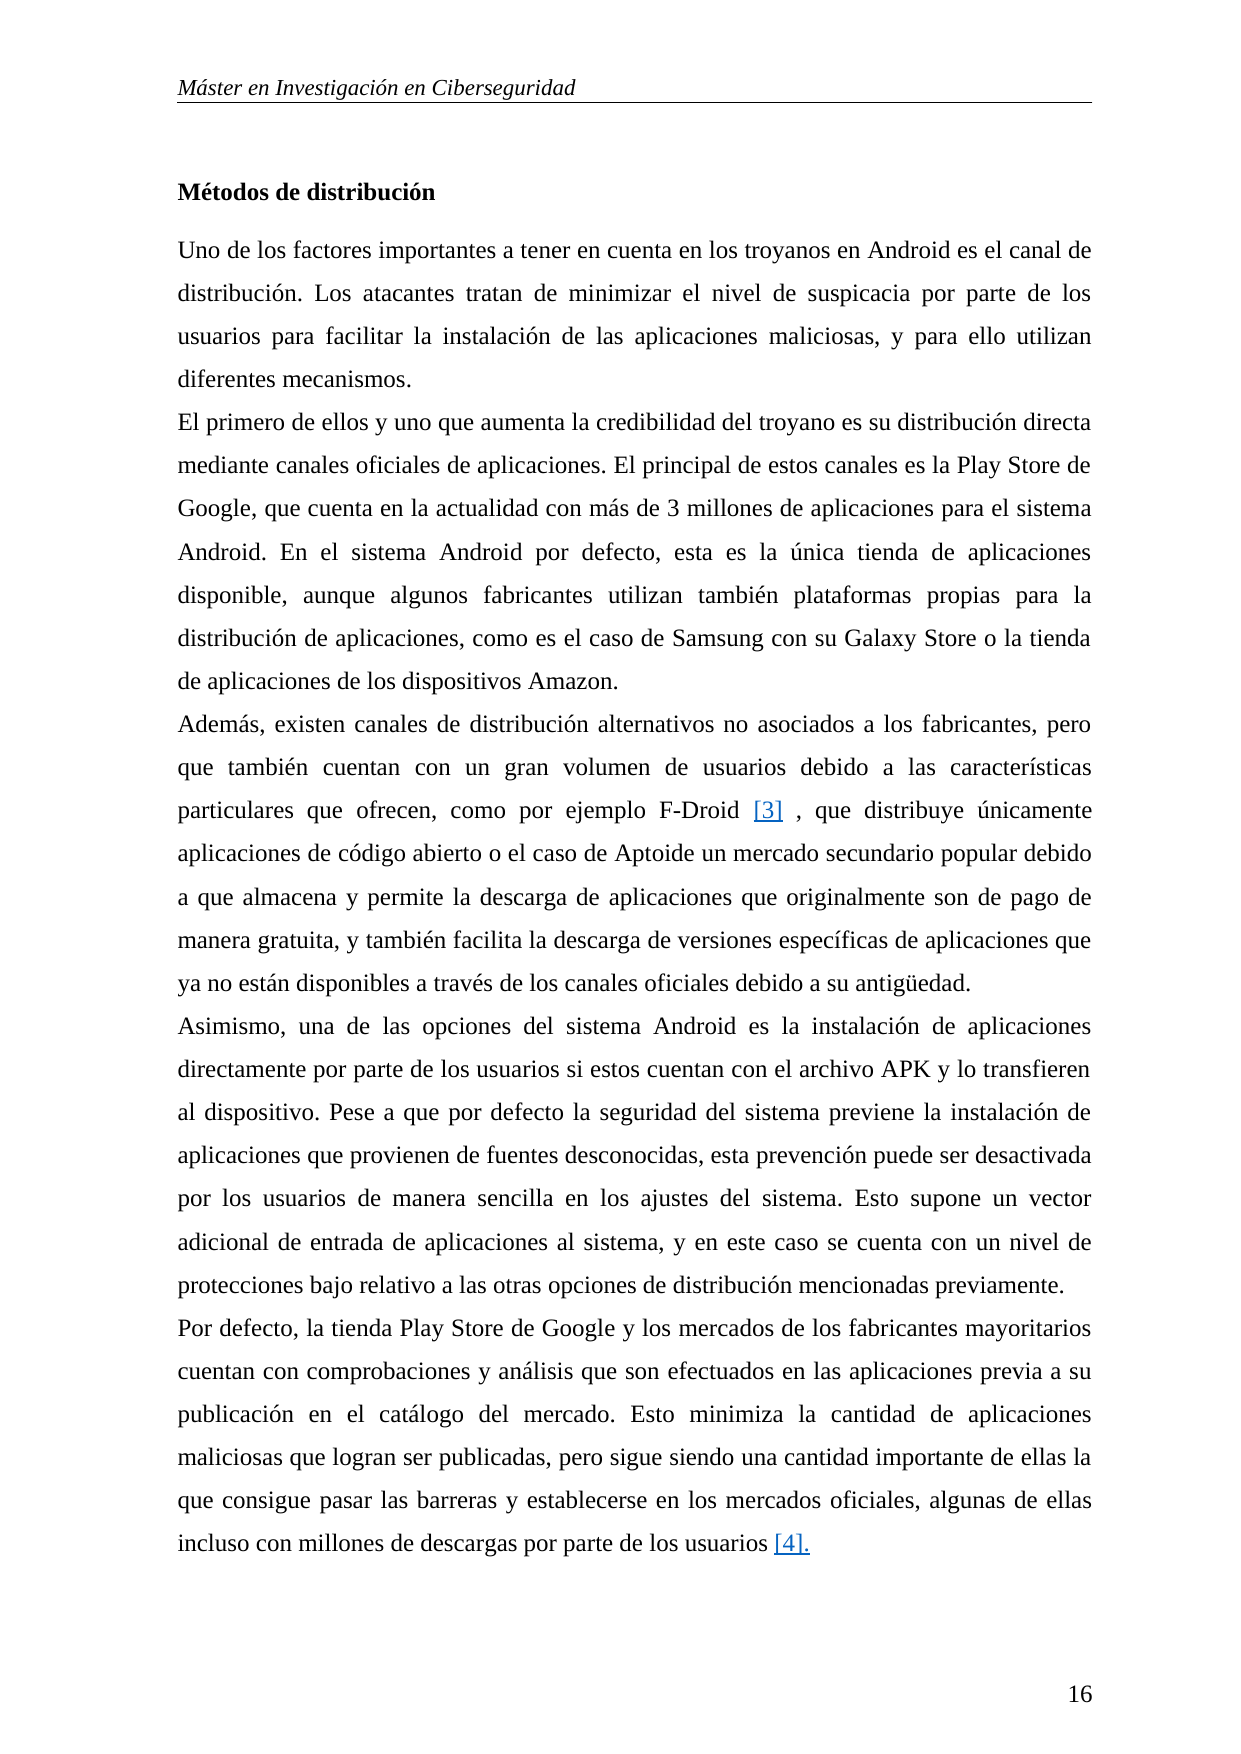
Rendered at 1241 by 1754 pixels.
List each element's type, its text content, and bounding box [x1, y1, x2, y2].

text Métodos de distribución [177, 177, 1092, 206]
text Por defecto, la tienda Play Store de Google y los mercados de los fabricantes mayoritarios cuentan con comprobaciones y análisis que son efectuados en las aplicaciones previa a su publicación en el catálogo del mercado. Esto minimiza la cantidad de aplicaciones maliciosas que logran ser publicadas, pero sigue siendo una cantidad importante de ellas la que consigue pasar las barreras y establecerse en los mercados oficiales, algunas de ellas incluso con millones de descargas por parte de los usuarios [4]. [177, 1313, 1092, 1557]
text Además, existen canales de distribución alternativos no asociados a los fabricantes, pero que también cuentan con un gran volumen de usuarios debido a las características particulares que ofrecen, como por ejemplo F-Droid [3] , que distribuye únicamente aplicaciones de código abierto o el caso de Aptoide un mercado secundario popular debido a que almacena y permite la descarga de aplicaciones que originalmente son de pago de manera gratuita, y también facilita la descarga de versiones específicas de aplicaciones que ya no están disponibles a través de los canales oficiales debido a su antigüedad. [177, 709, 1092, 997]
text El primero de ellos y uno que aumenta la credibilidad del troyano es su distribución directa mediante canales oficiales de aplicaciones. El principal de estos canales es la Play Store de Google, que cuenta en la actualidad con más de 3 millones de aplicaciones para el sistema Android. En el sistema Android por defecto, esta es la única tienda de aplicaciones disponible, aunque algunos fabricantes utilizan también plataformas propias para la distribución de aplicaciones, como es el caso de Samsung con su Galaxy Store o la tienda de aplicaciones de los dispositivos Amazon. [177, 407, 1092, 695]
text Uno de los factores importantes a tener en cuenta en los troyanos en Android es el canal de distribución. Los atacantes tratan de minimizar el nivel de suspicacia por parte de los usuarios para facilitar la instalación de las aplicaciones maliciosas, y para ello utilizan diferentes mecanismos. [177, 235, 1092, 393]
text Asimismo, una de las opciones del sistema Android es la instalación de aplicaciones directamente por parte de los usuarios si estos cuentan con el archivo APK y lo transfieren al dispositivo. Pese a que por defecto la seguridad del sistema previene la instalación de aplicaciones que provienen de fuentes desconocidas, esta prevención puede ser desactivada por los usuarios de manera sencilla en los ajustes del sistema. Esto supone un vector adicional de entrada de aplicaciones al sistema, y en este caso se cuenta con un nivel de protecciones bajo relativo a las otras opciones de distribución mencionadas previamente. [177, 1011, 1092, 1298]
